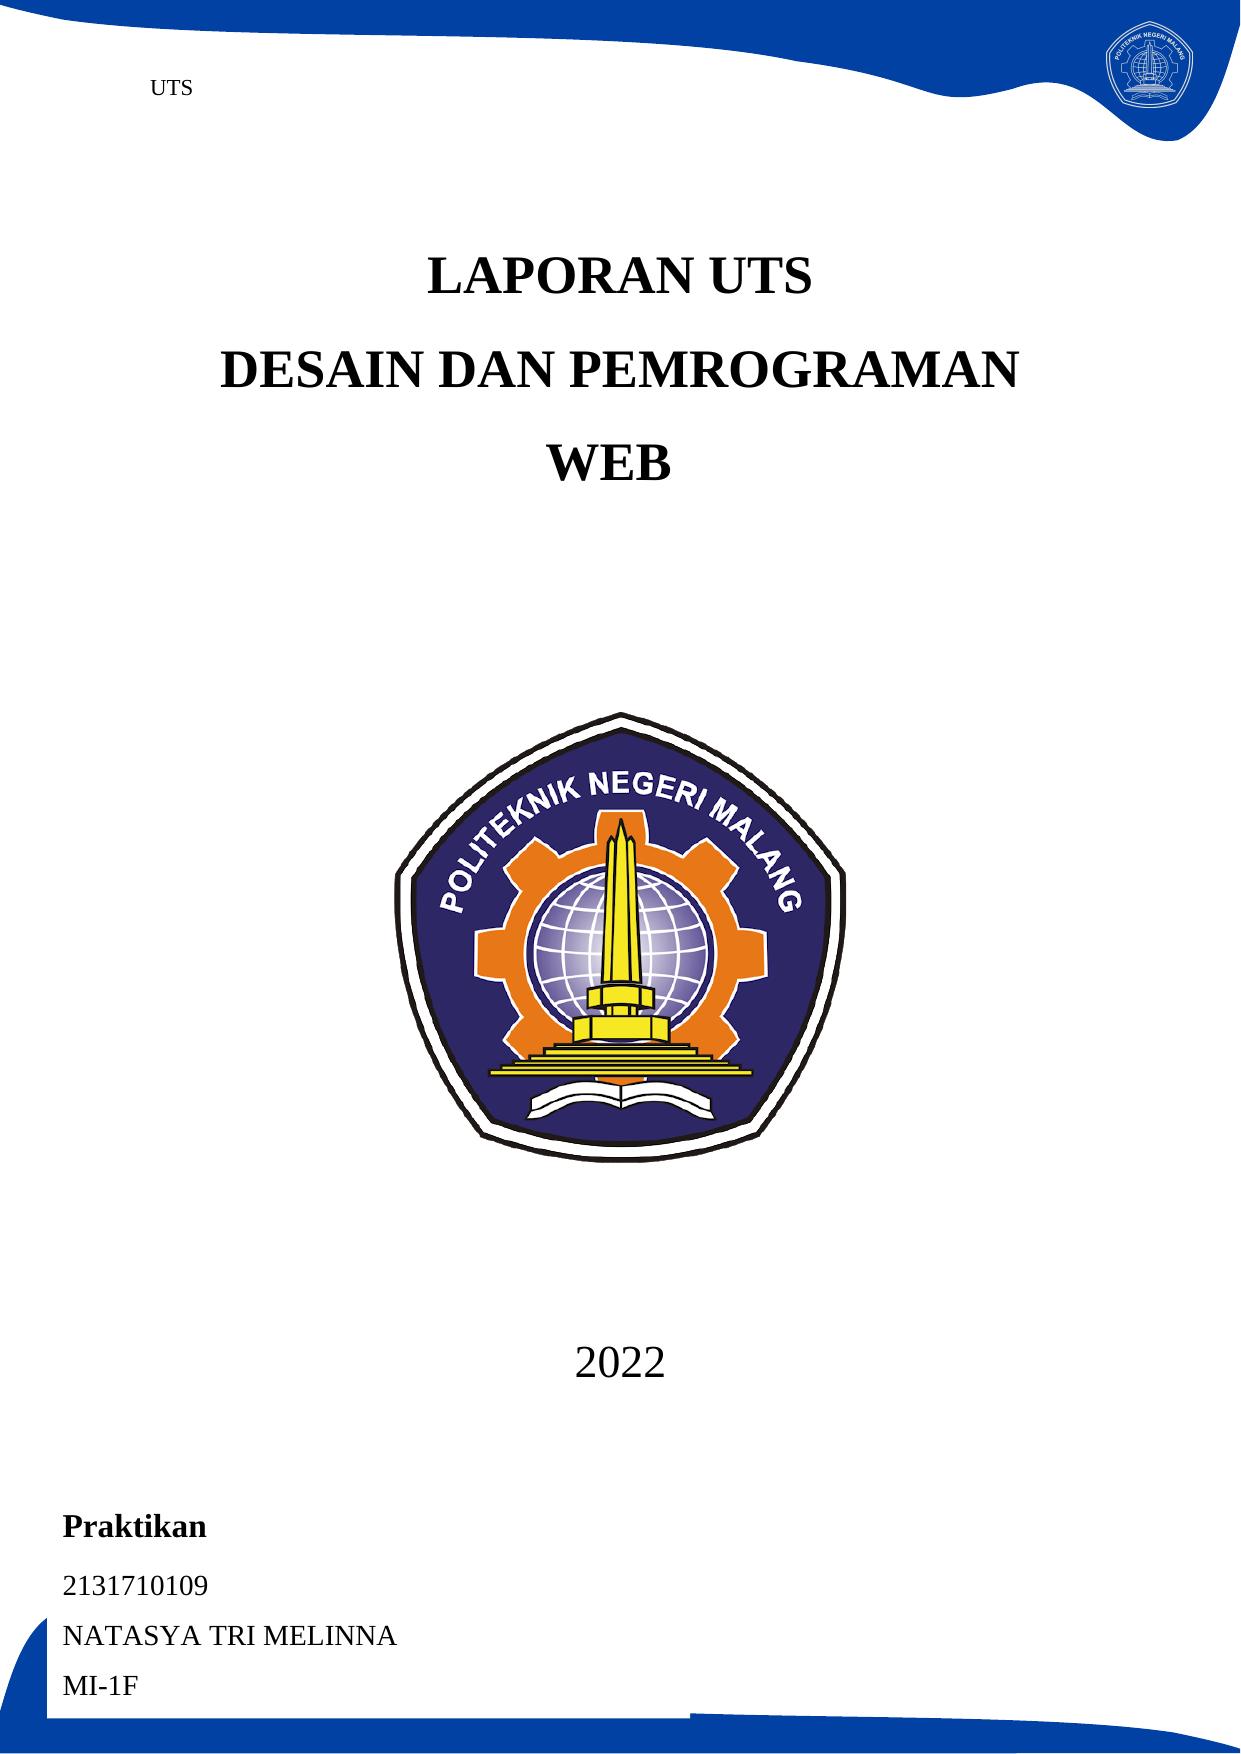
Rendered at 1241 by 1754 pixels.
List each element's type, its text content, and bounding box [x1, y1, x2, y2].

text DESAIN DAN PEMROGRAMAN WEB [150, 337, 1090, 493]
picture [393, 710, 847, 1164]
text LAPORAN UTS [150, 243, 1090, 306]
text 2022 [150, 1334, 1090, 1387]
